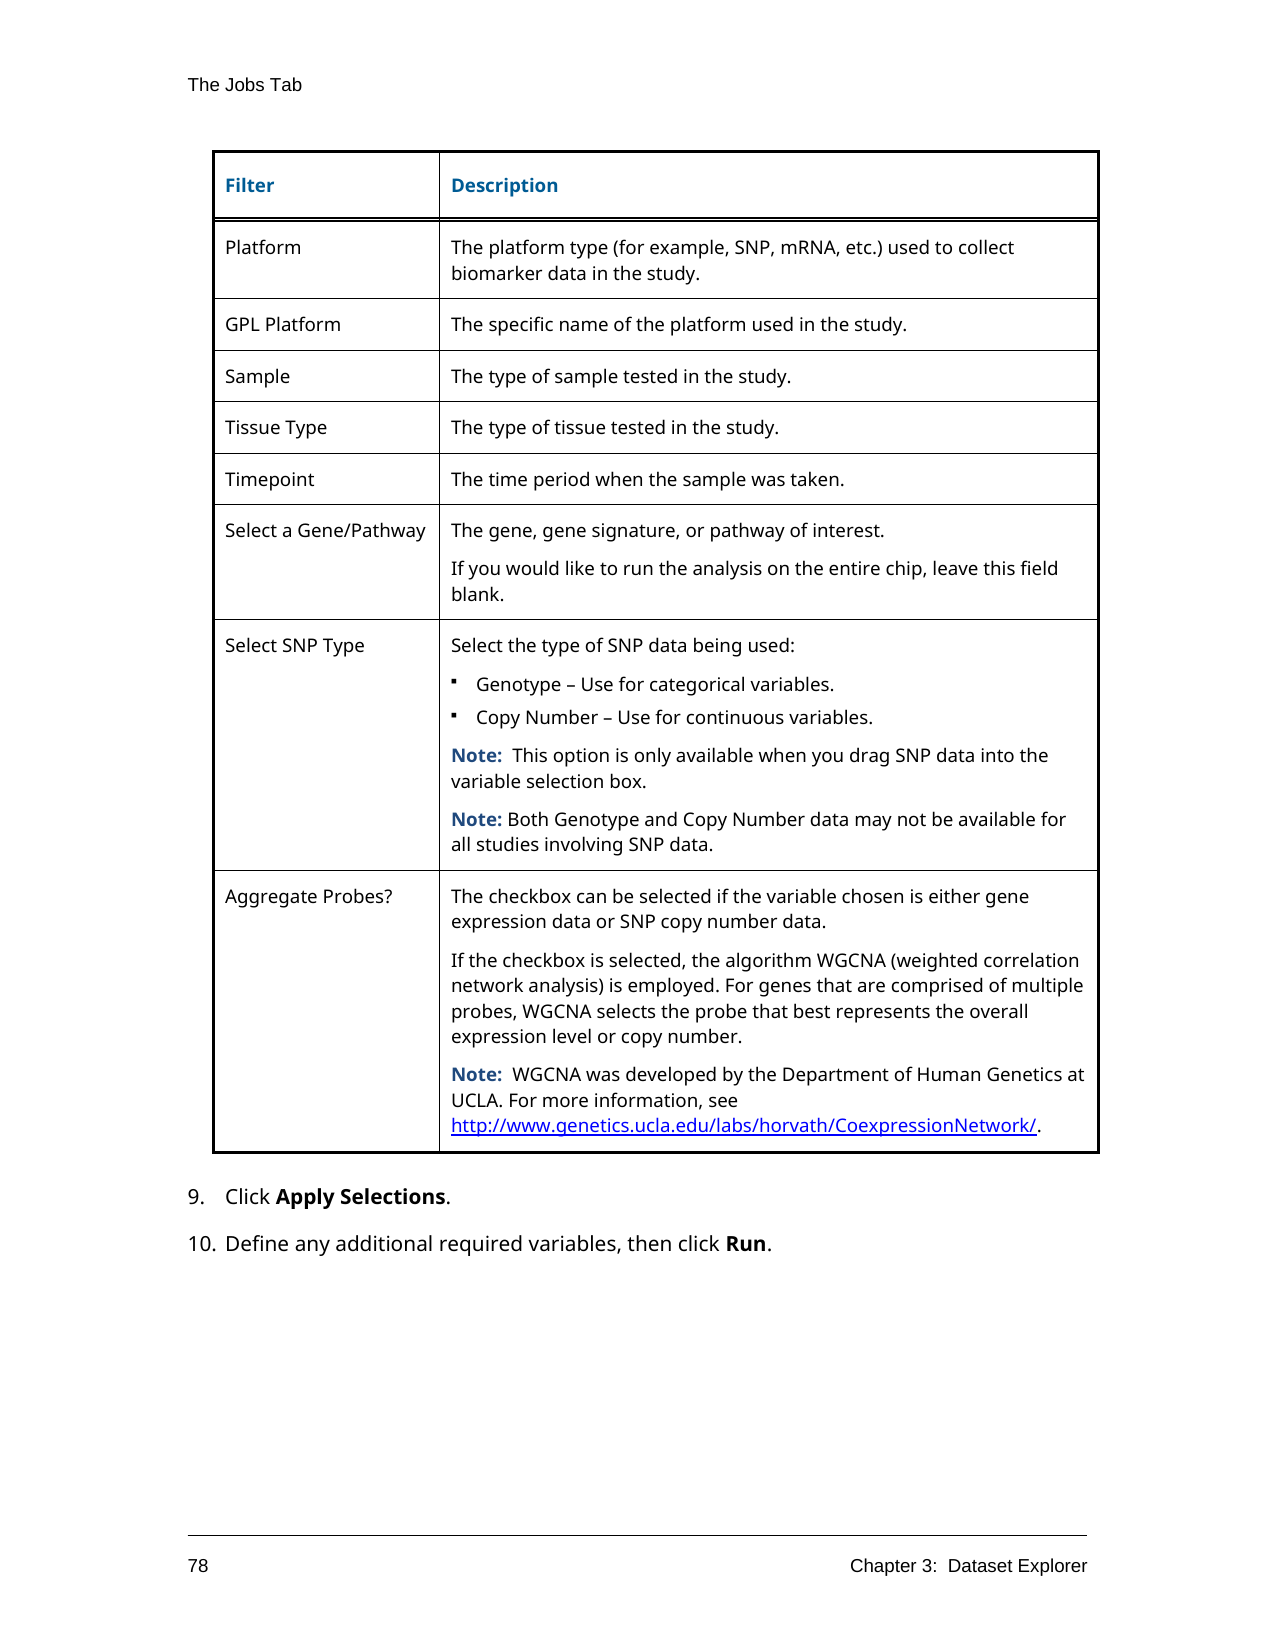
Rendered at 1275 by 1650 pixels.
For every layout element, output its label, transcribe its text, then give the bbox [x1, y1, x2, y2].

list Define any additional required variables, then click Run. [187, 1229, 1087, 1258]
table_cell Select the type of SNP data being used: Genotype – Use for categorical variables. Copy Number – Use for continuous variables. Note: This option is only available when you drag SNP data into the variable selection box. Note: Both Genotype and Copy Number data may not be available for all studies involving SNP data. [440, 620, 1097, 870]
list Click Apply Selections. [187, 1182, 1087, 1211]
table_header Description [440, 153, 1097, 217]
table_cell Platform [215, 222, 439, 298]
table_cell Tissue Type [215, 402, 439, 453]
table_cell Select SNP Type [215, 620, 439, 870]
table_cell The type of sample tested in the study. [440, 351, 1097, 401]
table_cell Select a Gene/Pathway [215, 505, 439, 619]
table_cell GPL Platform [215, 299, 439, 349]
table_cell The platform type (for example, SNP, mRNA, etc.) used to collect biomarker data in the study. [440, 222, 1097, 298]
table_cell The specific name of the platform used in the study. [440, 299, 1097, 349]
table_cell The type of tissue tested in the study. [440, 402, 1097, 453]
table_cell Aggregate Probes? [215, 871, 439, 1151]
table_header Filter [215, 153, 439, 217]
table_cell The gene, gene signature, or pathway of interest. If you would like to run the analysis on the entire chip, leave this field blank. [440, 505, 1097, 619]
table_cell Sample [215, 351, 439, 401]
table_cell The time period when the sample was taken. [440, 454, 1097, 504]
table_cell The checkbox can be selected if the variable chosen is either gene expression data or SNP copy number data. If the checkbox is selected, the algorithm WGCNA (weighted correlation network analysis) is employed. For genes that are comprised of multiple probes, WGCNA selects the probe that best represents the overall expression level or copy number. Note: WGCNA was developed by the Department of Human Genetics at UCLA. For more information, see http://www.genetics.ucla.edu/labs/horvath/CoexpressionNetwork/. [440, 871, 1097, 1151]
table_cell Timepoint [215, 454, 439, 504]
